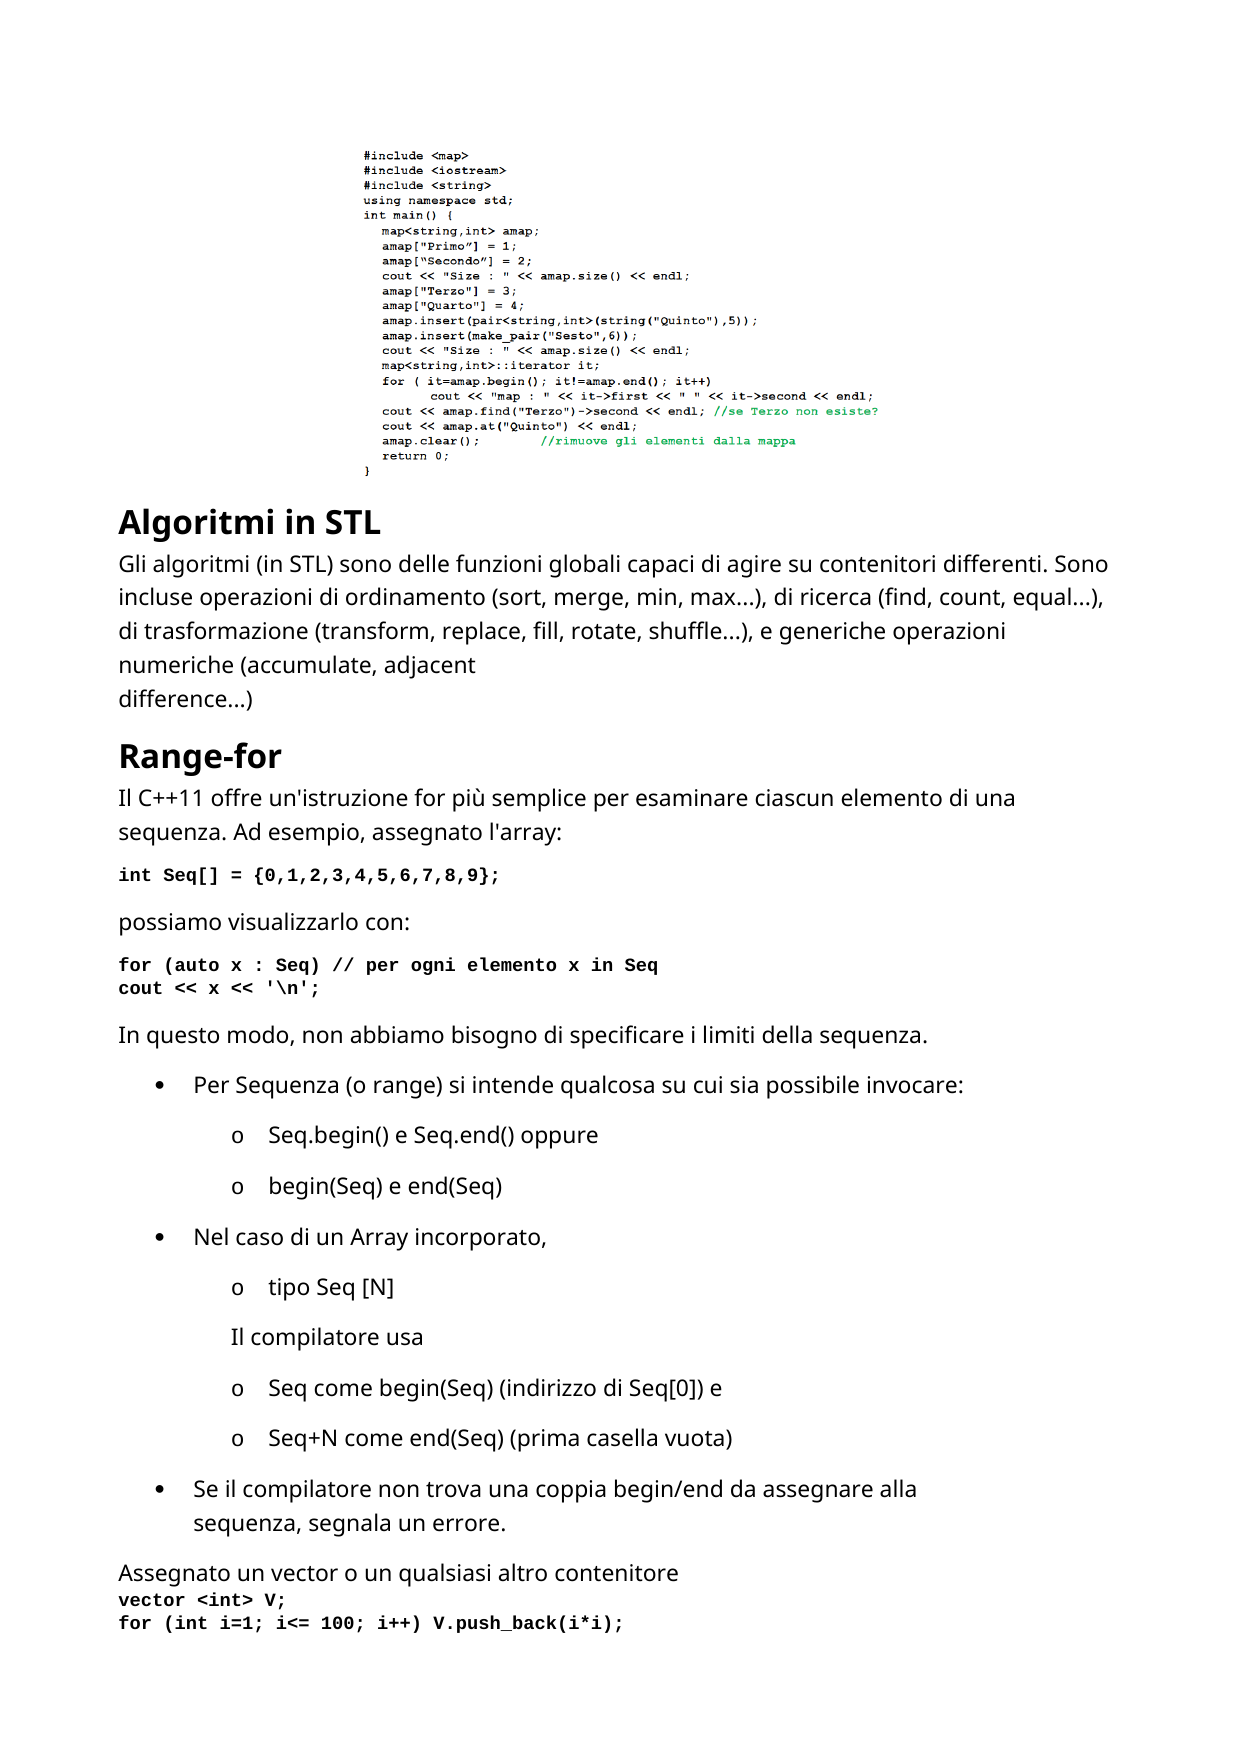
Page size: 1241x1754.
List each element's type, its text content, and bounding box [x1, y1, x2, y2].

text for (auto x : Seq) // per ogni elemento x in Seq cout << x << '\n'; [118, 956, 1122, 1000]
text Assegnato un vector o un qualsiasi altro contenitore [118, 1557, 1122, 1588]
text possiamo visualizzarlo con: [118, 906, 1122, 937]
text Algoritmi in STL [118, 498, 1122, 544]
list Per Sequenza (o range) si intende qualcosa su cui sia possibile invocare: [156, 1069, 1122, 1100]
text Il C++11 offre un'istruzione for più semplice per esaminare ciascun elemento di una sequenza. Ad esempio, assegnato l'array: [118, 782, 1122, 847]
list Nel caso di un Array incorporato, [156, 1220, 1122, 1252]
text Gli algoritmi (in STL) sono delle funzioni globali capaci di agire su contenitori differenti. Sono incluse operazioni di ordinamento (sort, merge, min, max...), di ricerca (find, count, equal...), di trasformazione (transform, replace, fill, rotate, shuffle...), e generiche operazioni numeriche (accumulate, adjacent difference...) [118, 547, 1122, 714]
list begin(Seq) e end(Seq) [231, 1170, 1122, 1201]
text Range-for [118, 733, 1122, 778]
list tipo Seq [N] [231, 1271, 1122, 1302]
text vector <int> V; [118, 1591, 1122, 1612]
text int Seq[] = {0,1,2,3,4,5,6,7,8,9}; [118, 866, 1122, 887]
picture [361, 147, 880, 480]
text In questo modo, non abbiamo bisogno di specificare i limiti della sequenza. [118, 1018, 1122, 1050]
text Il compilatore usa [231, 1321, 1122, 1353]
list Se il compilatore non trova una coppia begin/end da assegnare alla sequenza, segnala un errore. [156, 1473, 1122, 1538]
list Seq come begin(Seq) (indirizzo di Seq[0]) e [231, 1372, 1122, 1403]
list Seq.begin() e Seq.end() oppure [231, 1119, 1122, 1151]
text for (int i=1; i<= 100; i++) V.push_back(i*i); [118, 1614, 1122, 1635]
list Seq+N come end(Seq) (prima casella vuota) [231, 1422, 1122, 1454]
